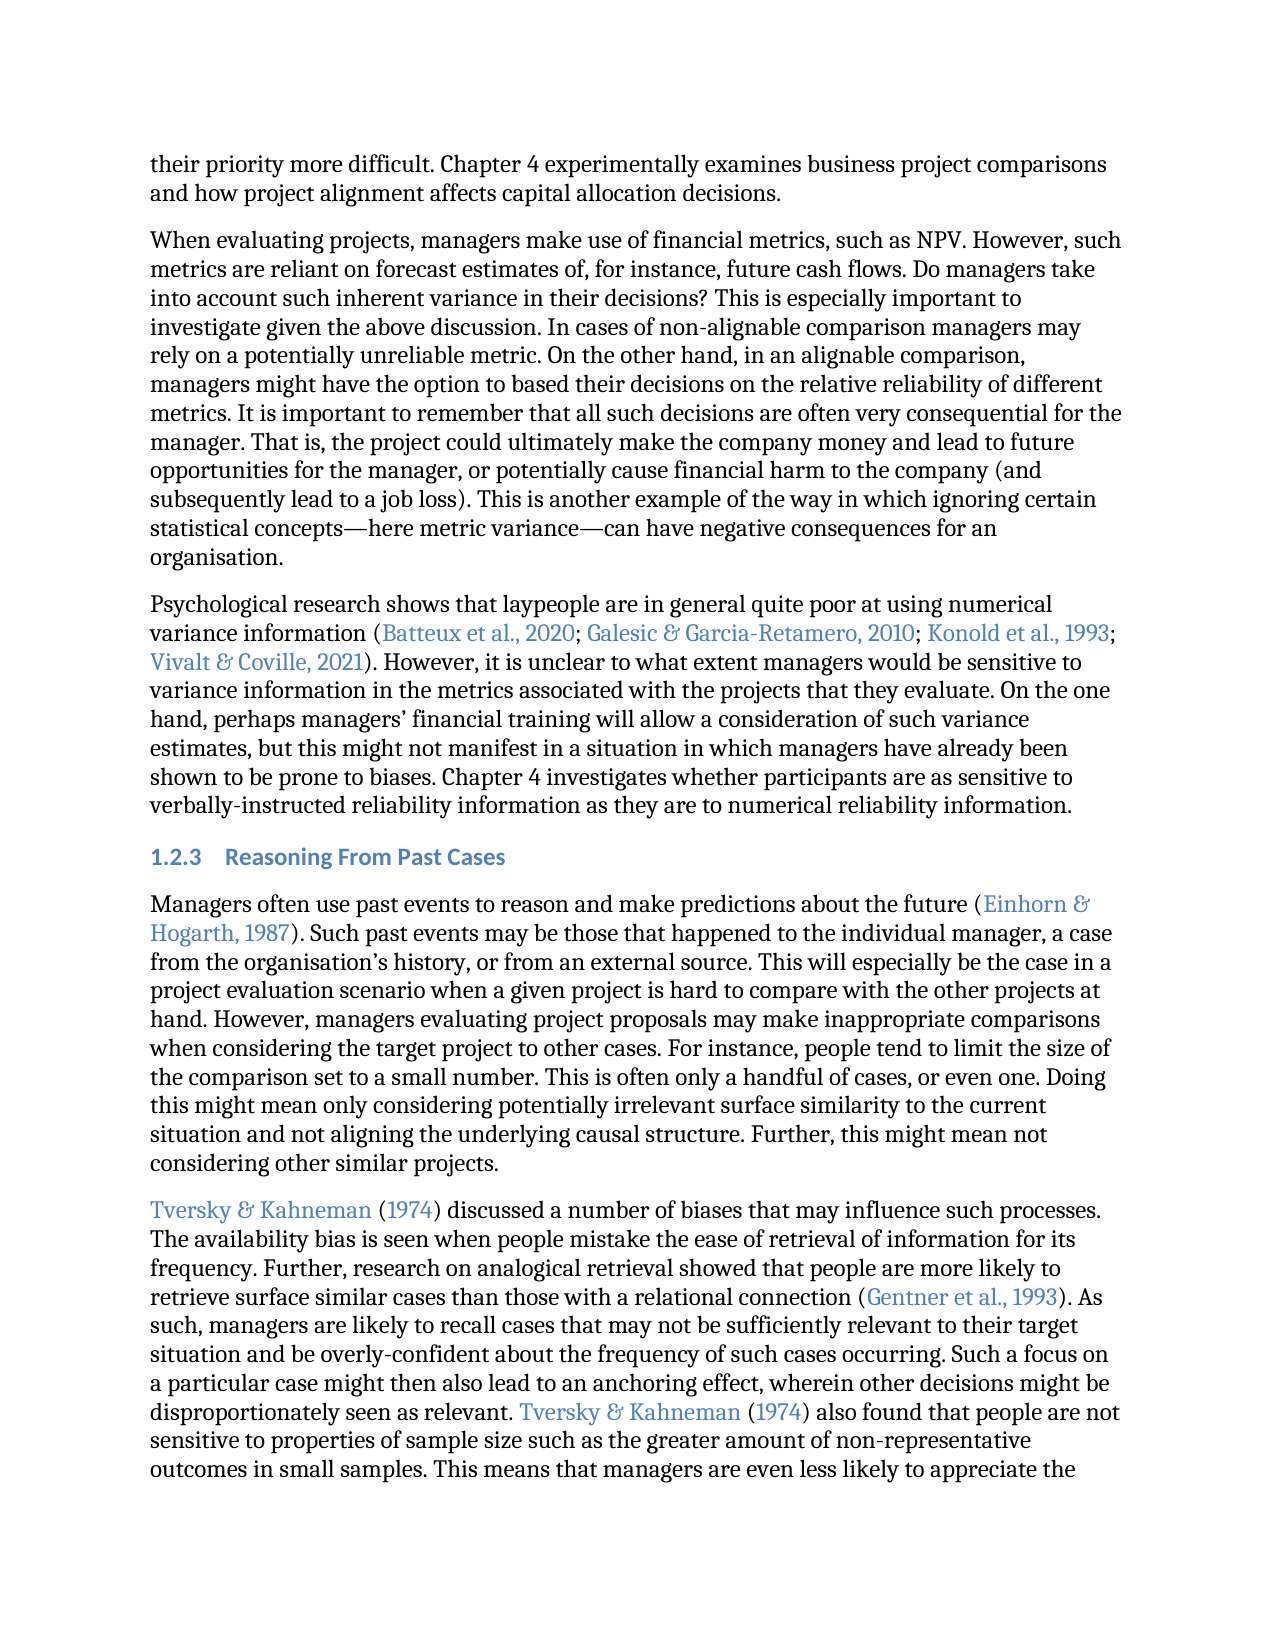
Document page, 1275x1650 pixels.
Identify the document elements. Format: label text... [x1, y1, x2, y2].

subtitle 1.2.3 Reasoning From Past Cases [150, 841, 1125, 871]
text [150, 150, 1125, 207]
text Managers often use past events to reason and make predictions about the future (Einhorn & Hogarth, 1987). Such past events may be those that happened to the individual manager, a case from the organisation’s history, or from an external source. This will especially be the case in a project evaluation scenario when a given project is hard to compare with the other projects at hand. However, managers evaluating project proposals may make inappropriate comparisons when considering the target project to other cases. For instance, people tend to limit the size of the comparison set to a small number. This is often only a handful of cases, or even one. Doing this might mean only considering potentially irrelevant surface similarity to the current situation and not aligning the underlying causal structure. Further, this might mean not considering other similar projects. [150, 890, 1125, 1178]
text When evaluating projects, managers make use of financial metrics, such as NPV. However, such metrics are reliant on forecast estimates of, for instance, future cash flows. Do managers take into account such inherent variance in their decisions? This is especially important to investigate given the above discussion. In cases of non-alignable comparison managers may rely on a potentially unreliable metric. On the other hand, in an alignable comparison, managers might have the option to based their decisions on the relative reliability of different metrics. It is important to remember that all such decisions are often very consequential for the manager. That is, the project could ultimately make the company money and lead to future opportunities for the manager, or potentially cause financial harm to the company (and subsequently lead to a job loss). This is another example of the way in which ignoring certain statistical concepts—here metric variance—can have negative consequences for an organisation. [150, 226, 1125, 571]
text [150, 1196, 1125, 1484]
text Psychological research shows that laypeople are in general quite poor at using numerical variance information (Batteux et al., 2020; Galesic & Garcia-Retamero, 2010; Konold et al., 1993; Vivalt & Coville, 2021). However, it is unclear to what extent managers would be sensitive to variance information in the metrics associated with the projects that they evaluate. On the one hand, perhaps managers’ financial training will allow a consideration of such variance estimates, but this might not manifest in a situation in which managers have already been shown to be prone to biases. Chapter 4 investigates whether participants are as sensitive to verbally-instructed reliability information as they are to numerical reliability information. [150, 590, 1125, 820]
